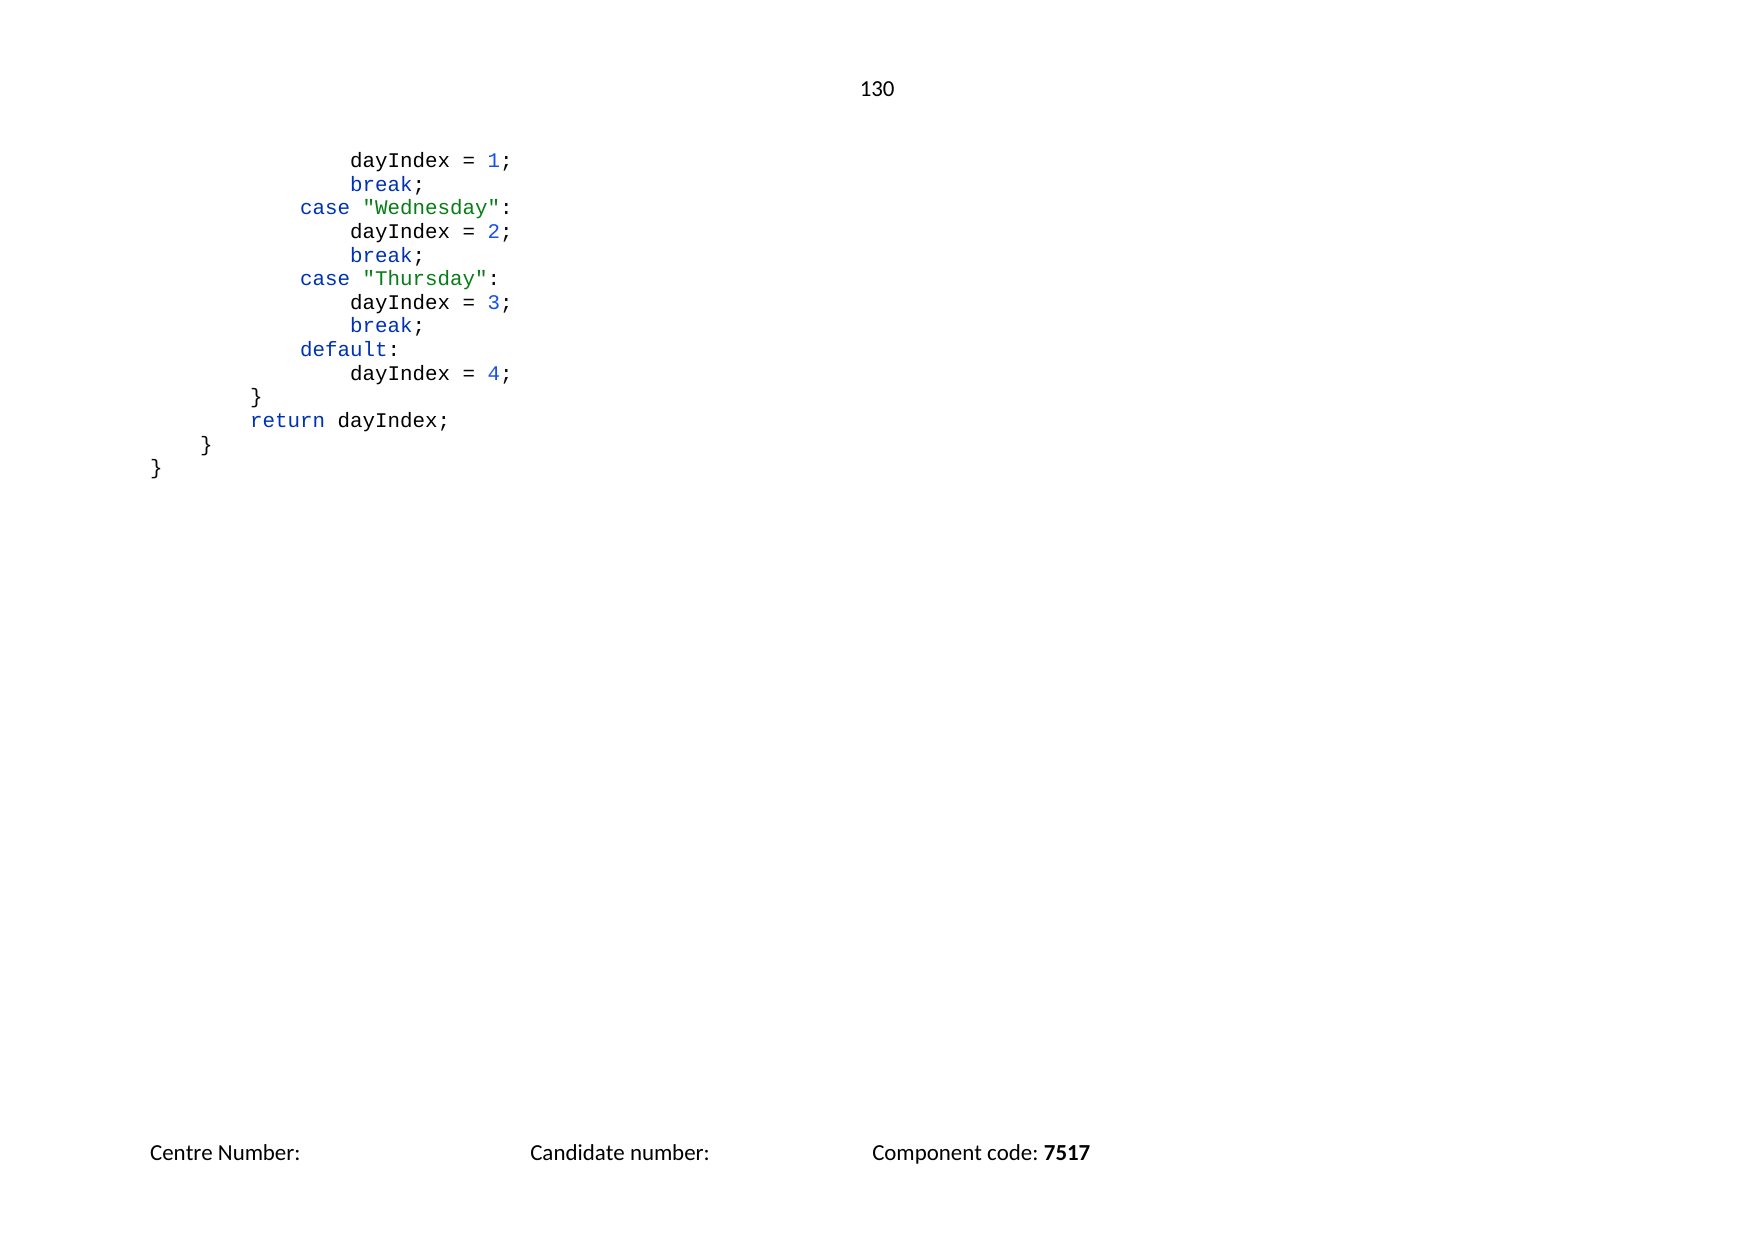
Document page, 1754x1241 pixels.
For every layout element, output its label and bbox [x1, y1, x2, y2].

text [150, 150, 1604, 481]
